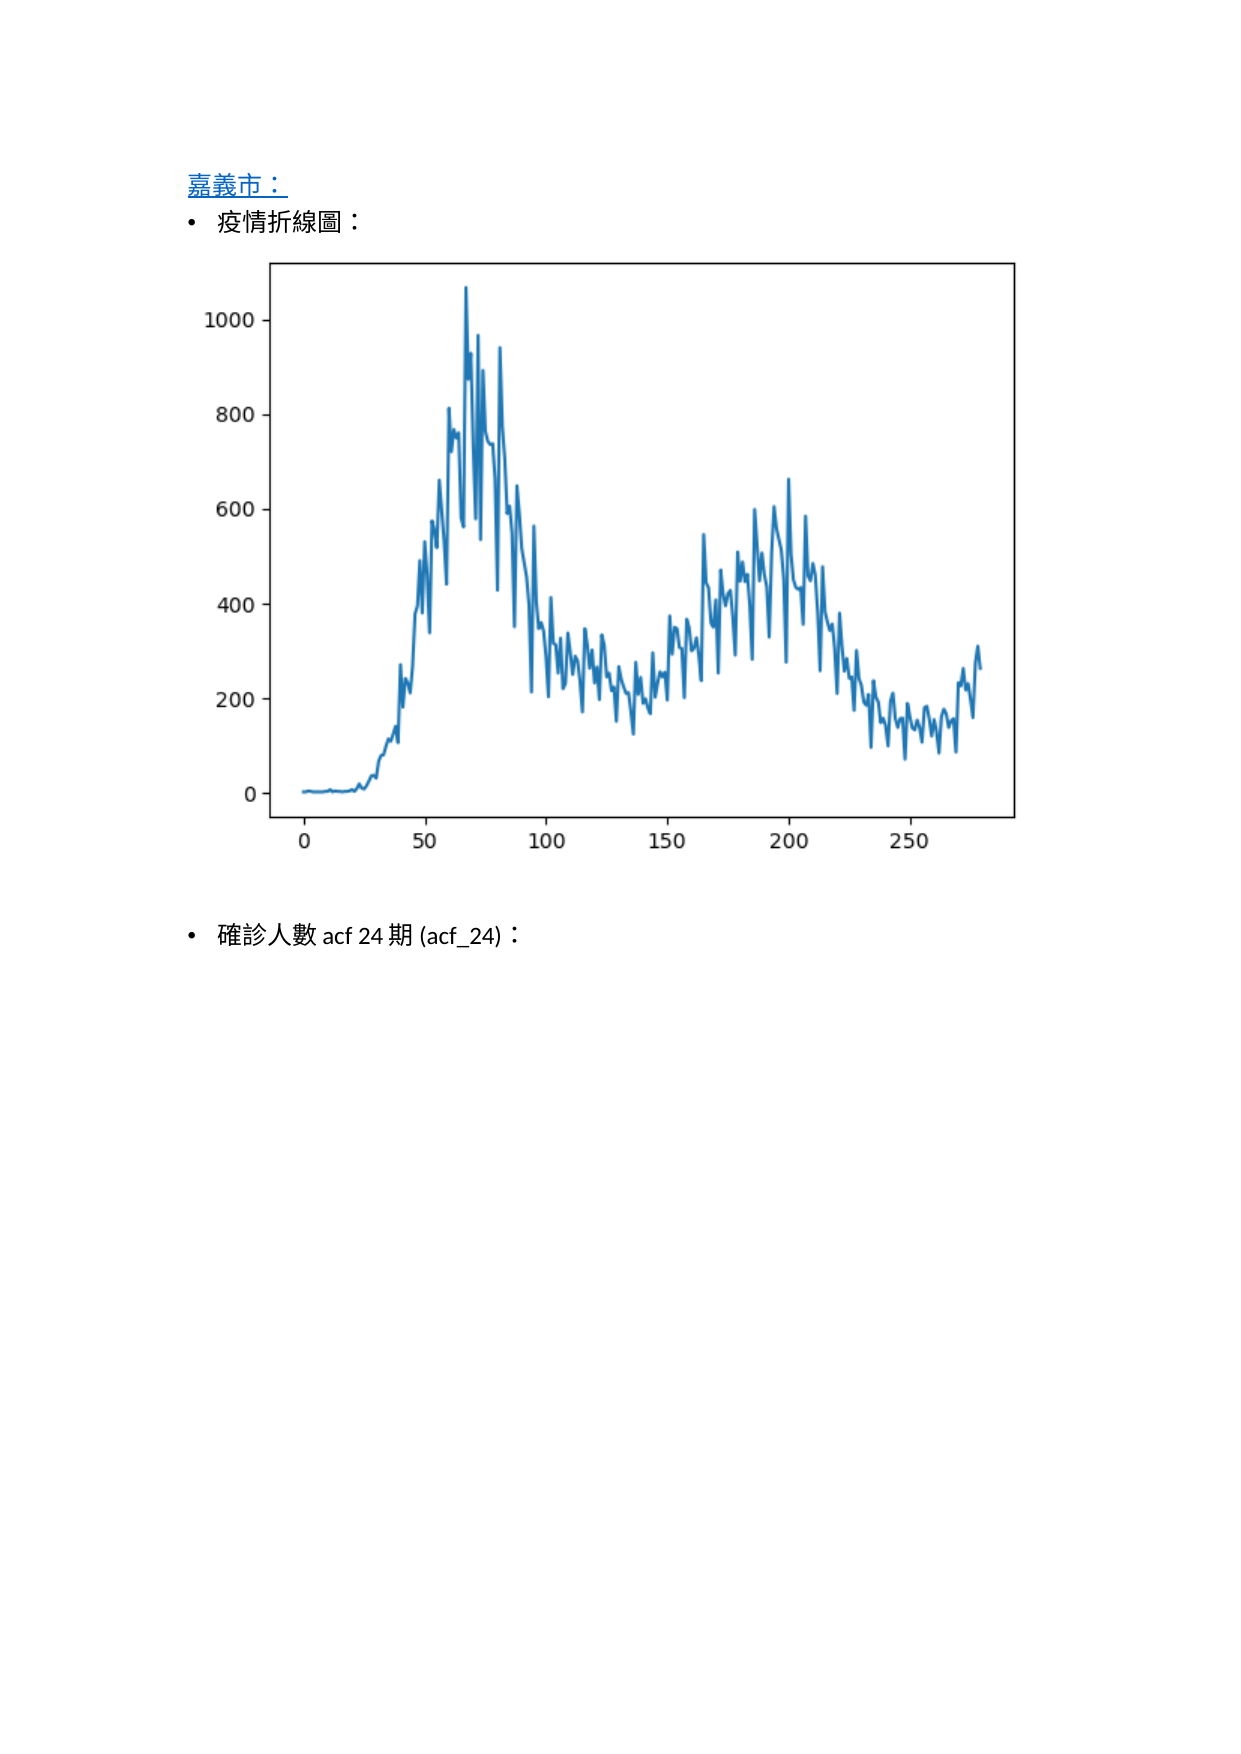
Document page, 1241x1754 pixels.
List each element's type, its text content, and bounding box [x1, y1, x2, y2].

text 嘉義市： [187, 164, 1053, 202]
picture [187, 248, 1029, 868]
list 確診人數acf 24期 (acf_24)： [187, 914, 1053, 952]
list 疫情折線圖： [187, 202, 1053, 239]
